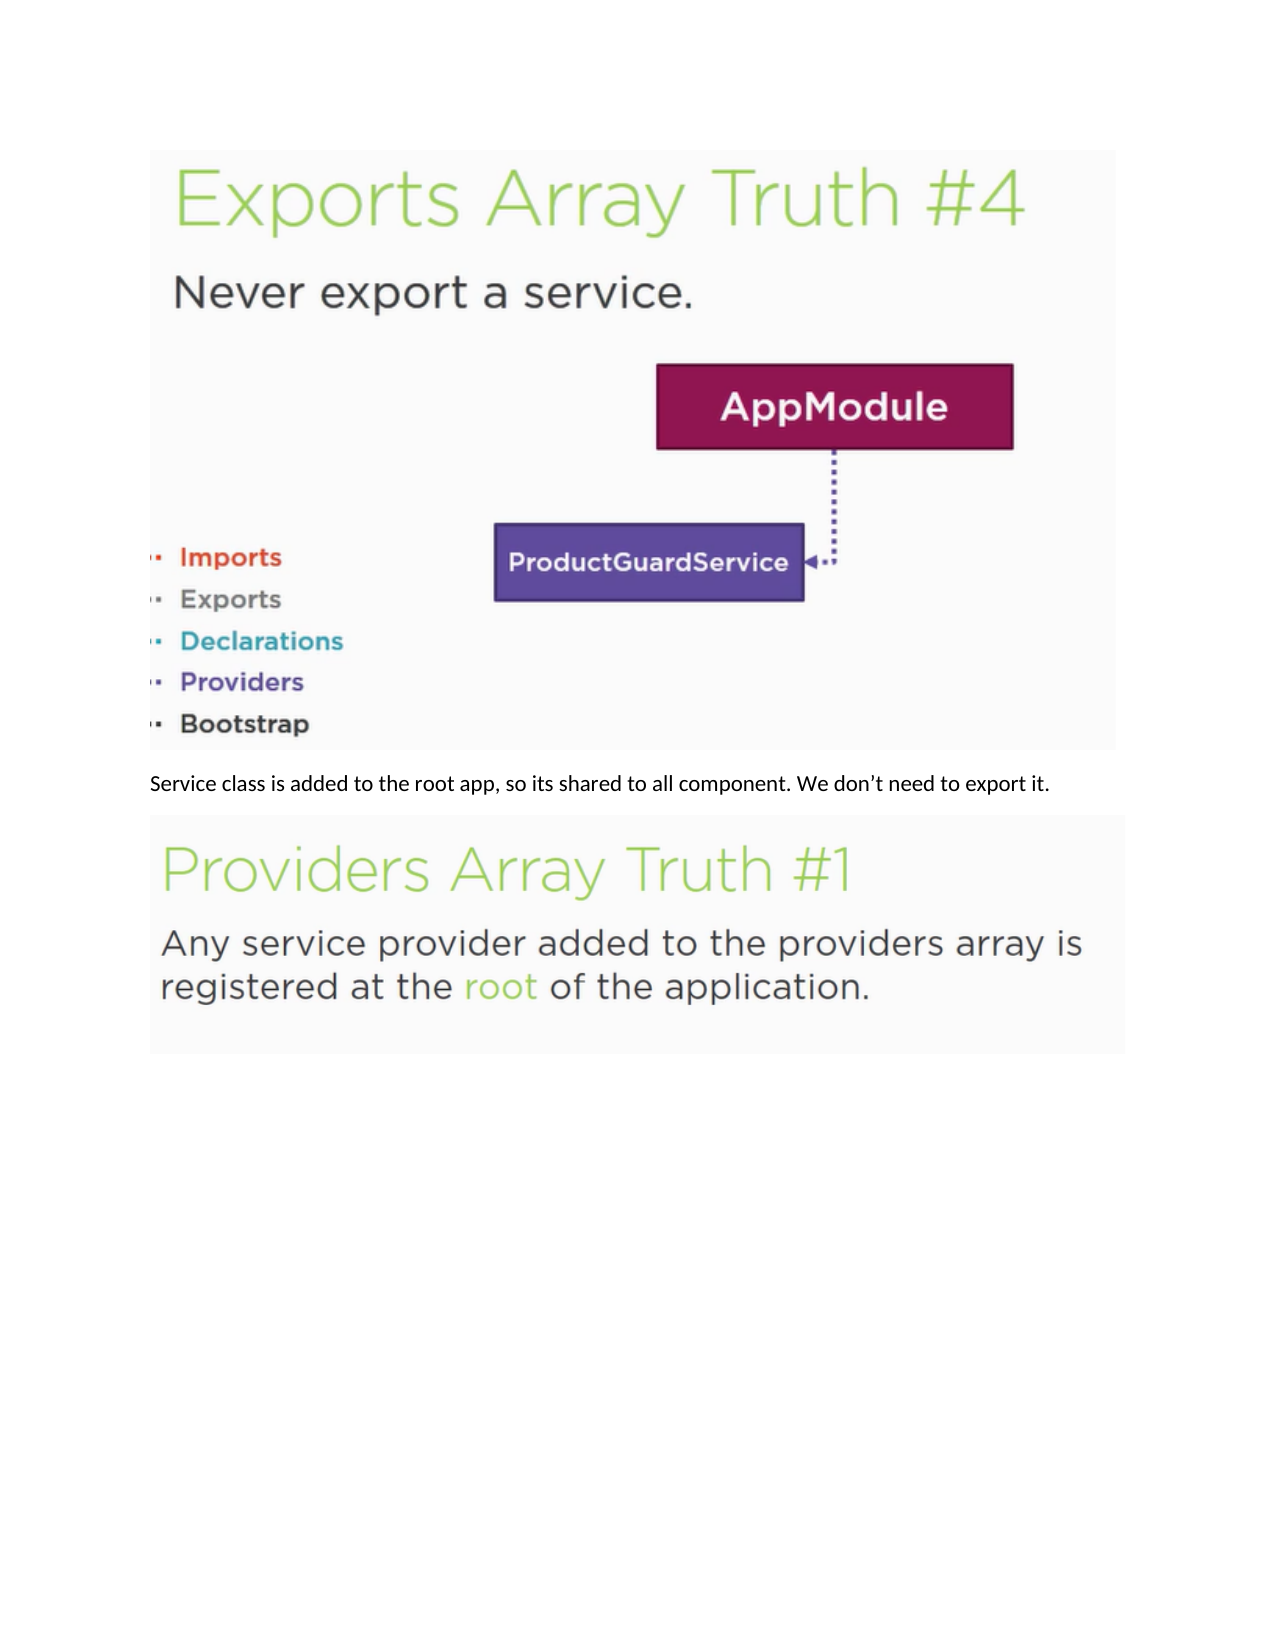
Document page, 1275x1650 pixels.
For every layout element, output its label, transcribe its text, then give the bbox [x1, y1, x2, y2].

picture [150, 815, 1125, 1054]
picture [150, 150, 1116, 750]
text Service class is added to the root app, so its shared to all component. We don’t need to export it. [150, 769, 1125, 797]
